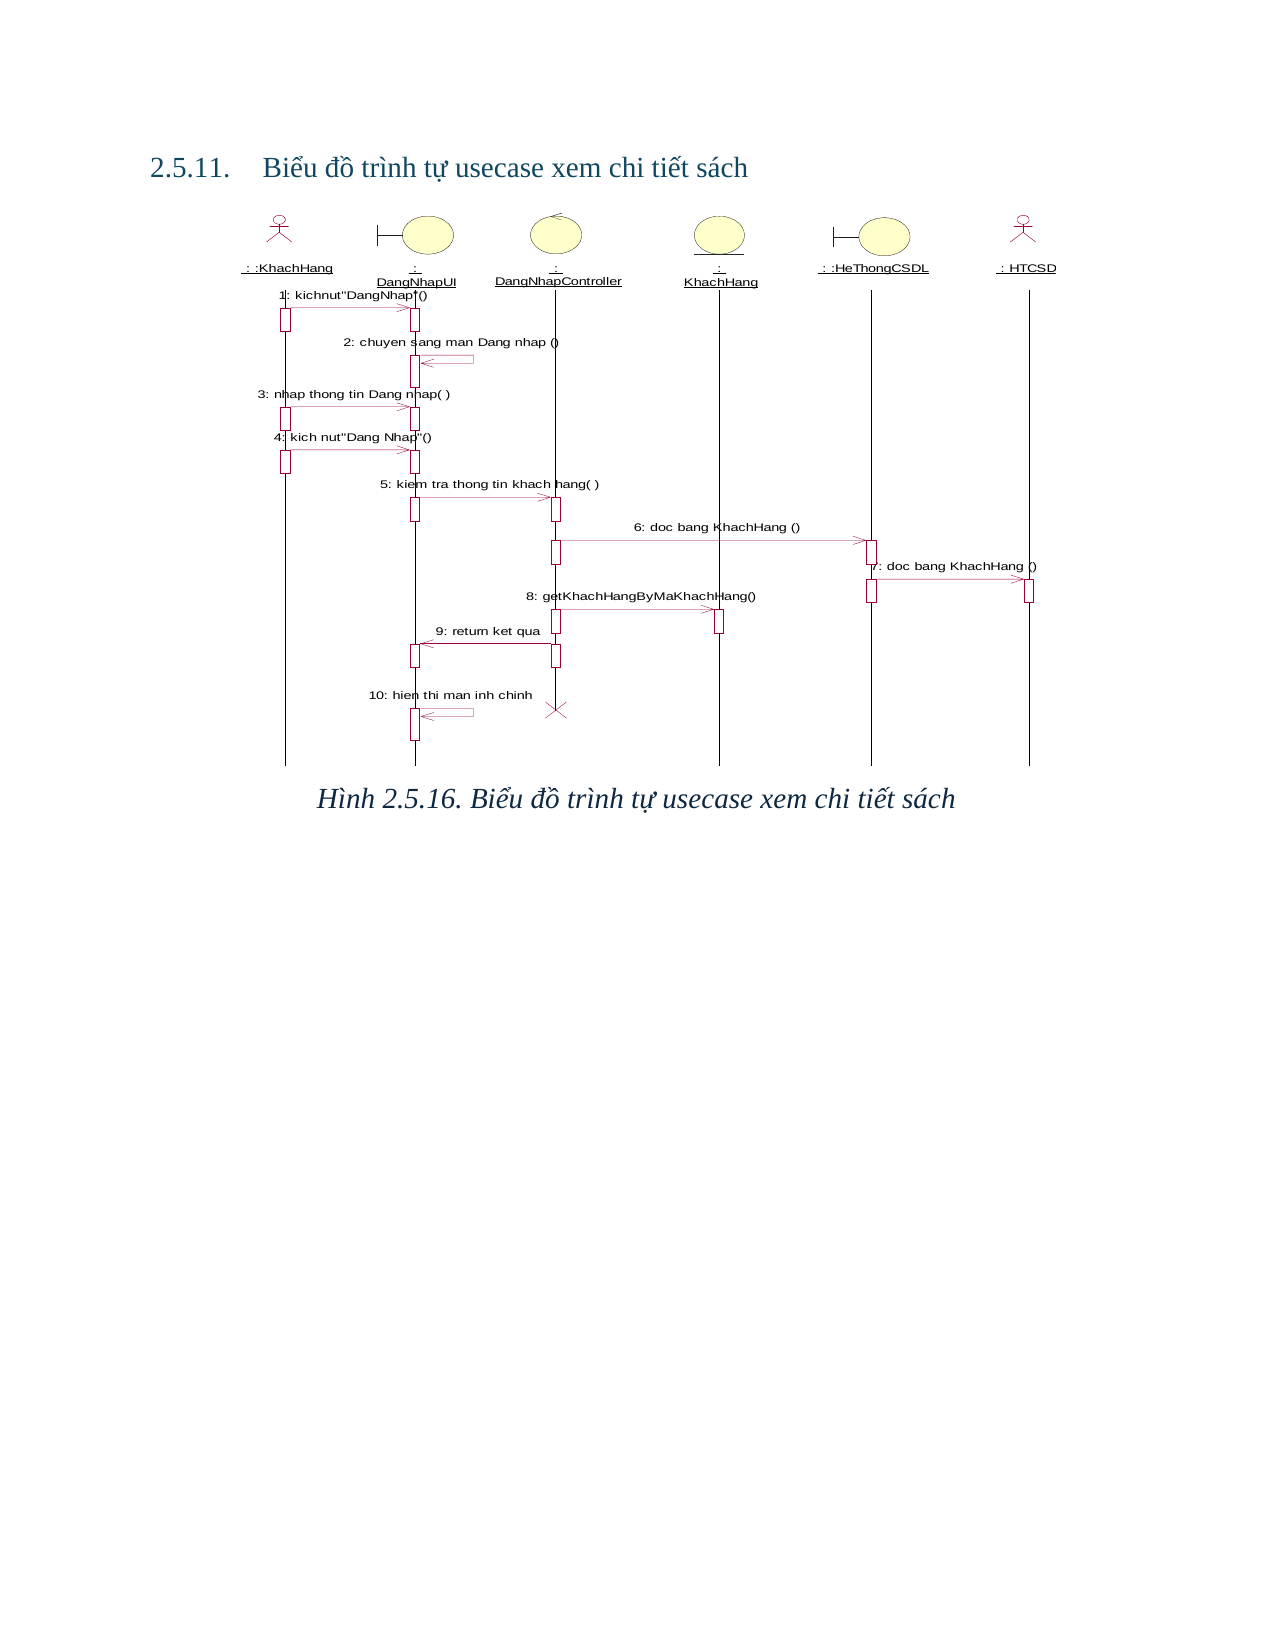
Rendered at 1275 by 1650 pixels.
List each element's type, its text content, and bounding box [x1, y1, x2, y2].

subtitle Biểu đồ trình tự usecase xem chi tiết sách [150, 150, 1125, 183]
